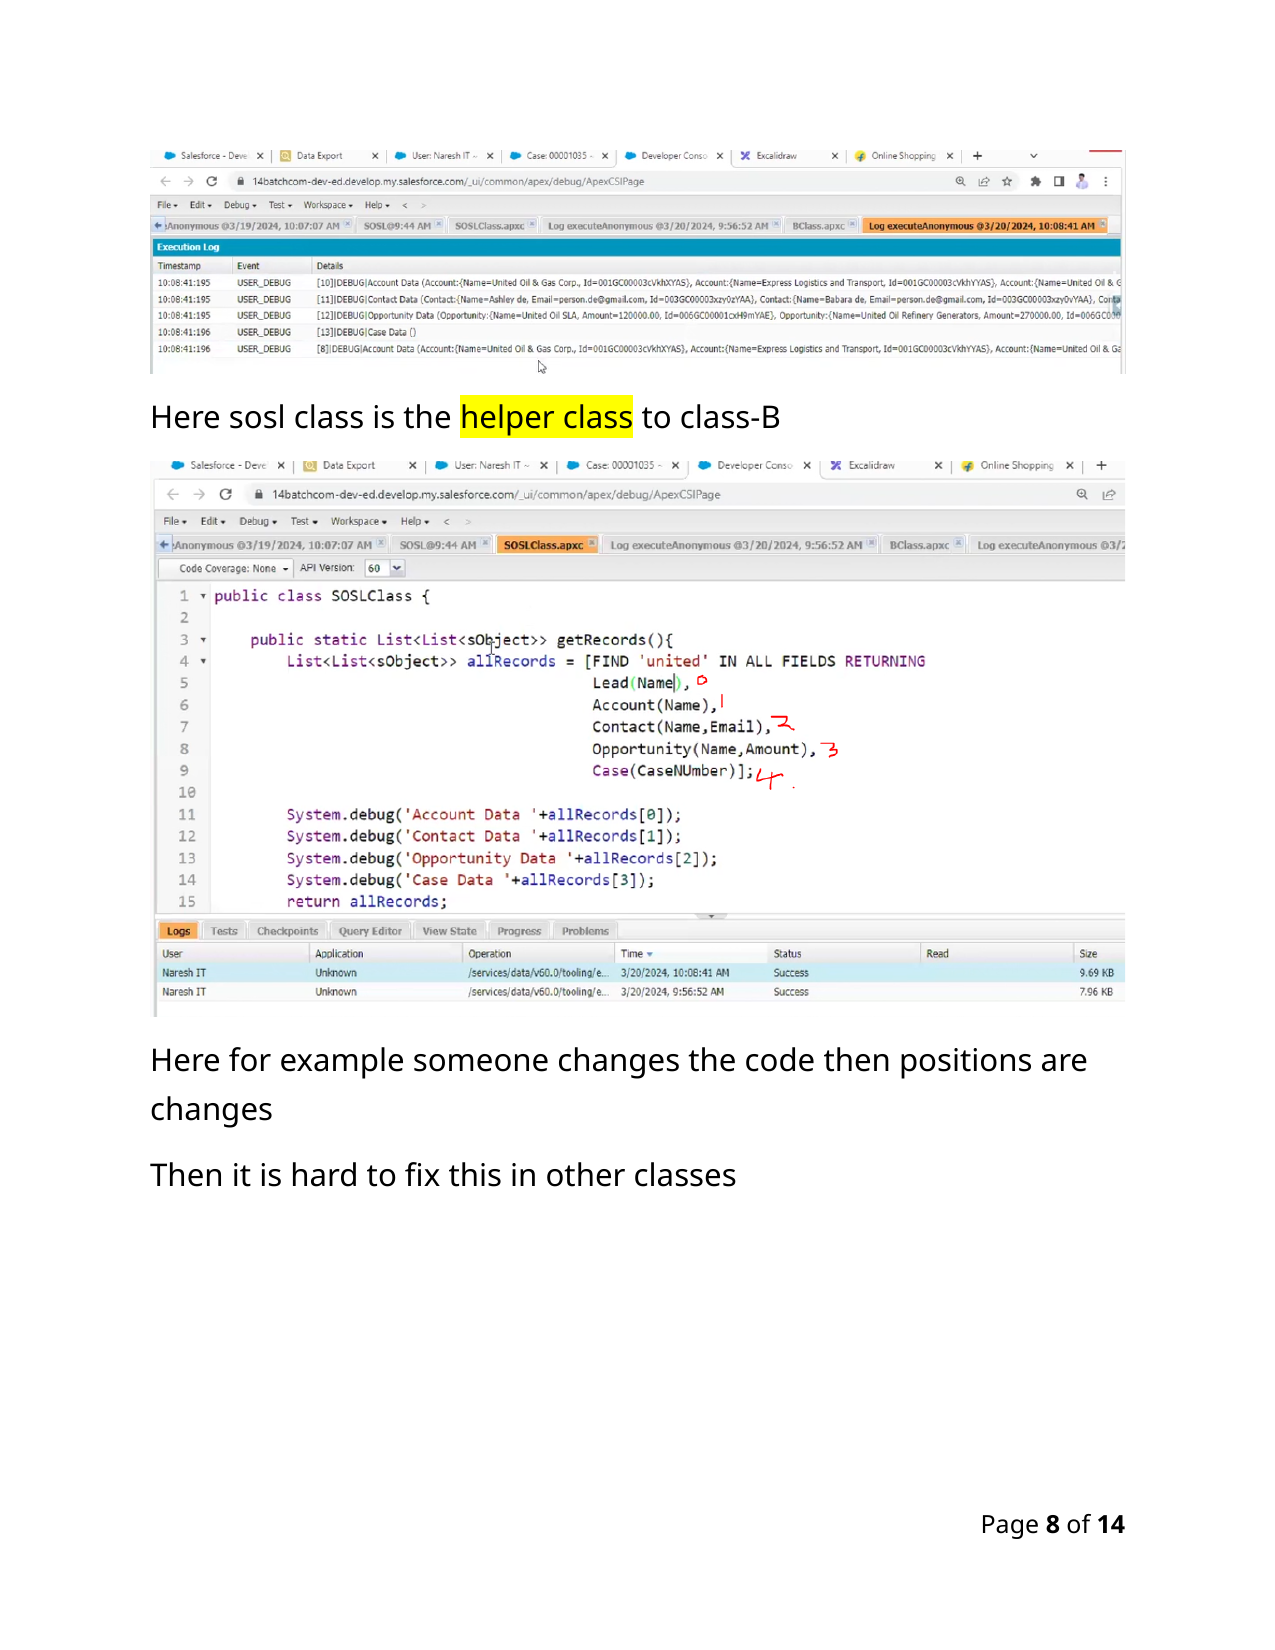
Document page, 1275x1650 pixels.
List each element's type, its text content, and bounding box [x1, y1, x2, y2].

text Here sosl class is the helper class to class-B [150, 395, 460, 438]
picture [150, 461, 1125, 1017]
text Here for example someone changes the code then positions are changes [150, 1038, 1125, 1130]
picture [150, 150, 1125, 374]
text Then it is hard to fix this in other classes [150, 1153, 1125, 1196]
text Here sosl class is the helper class to class-B [633, 395, 1125, 438]
